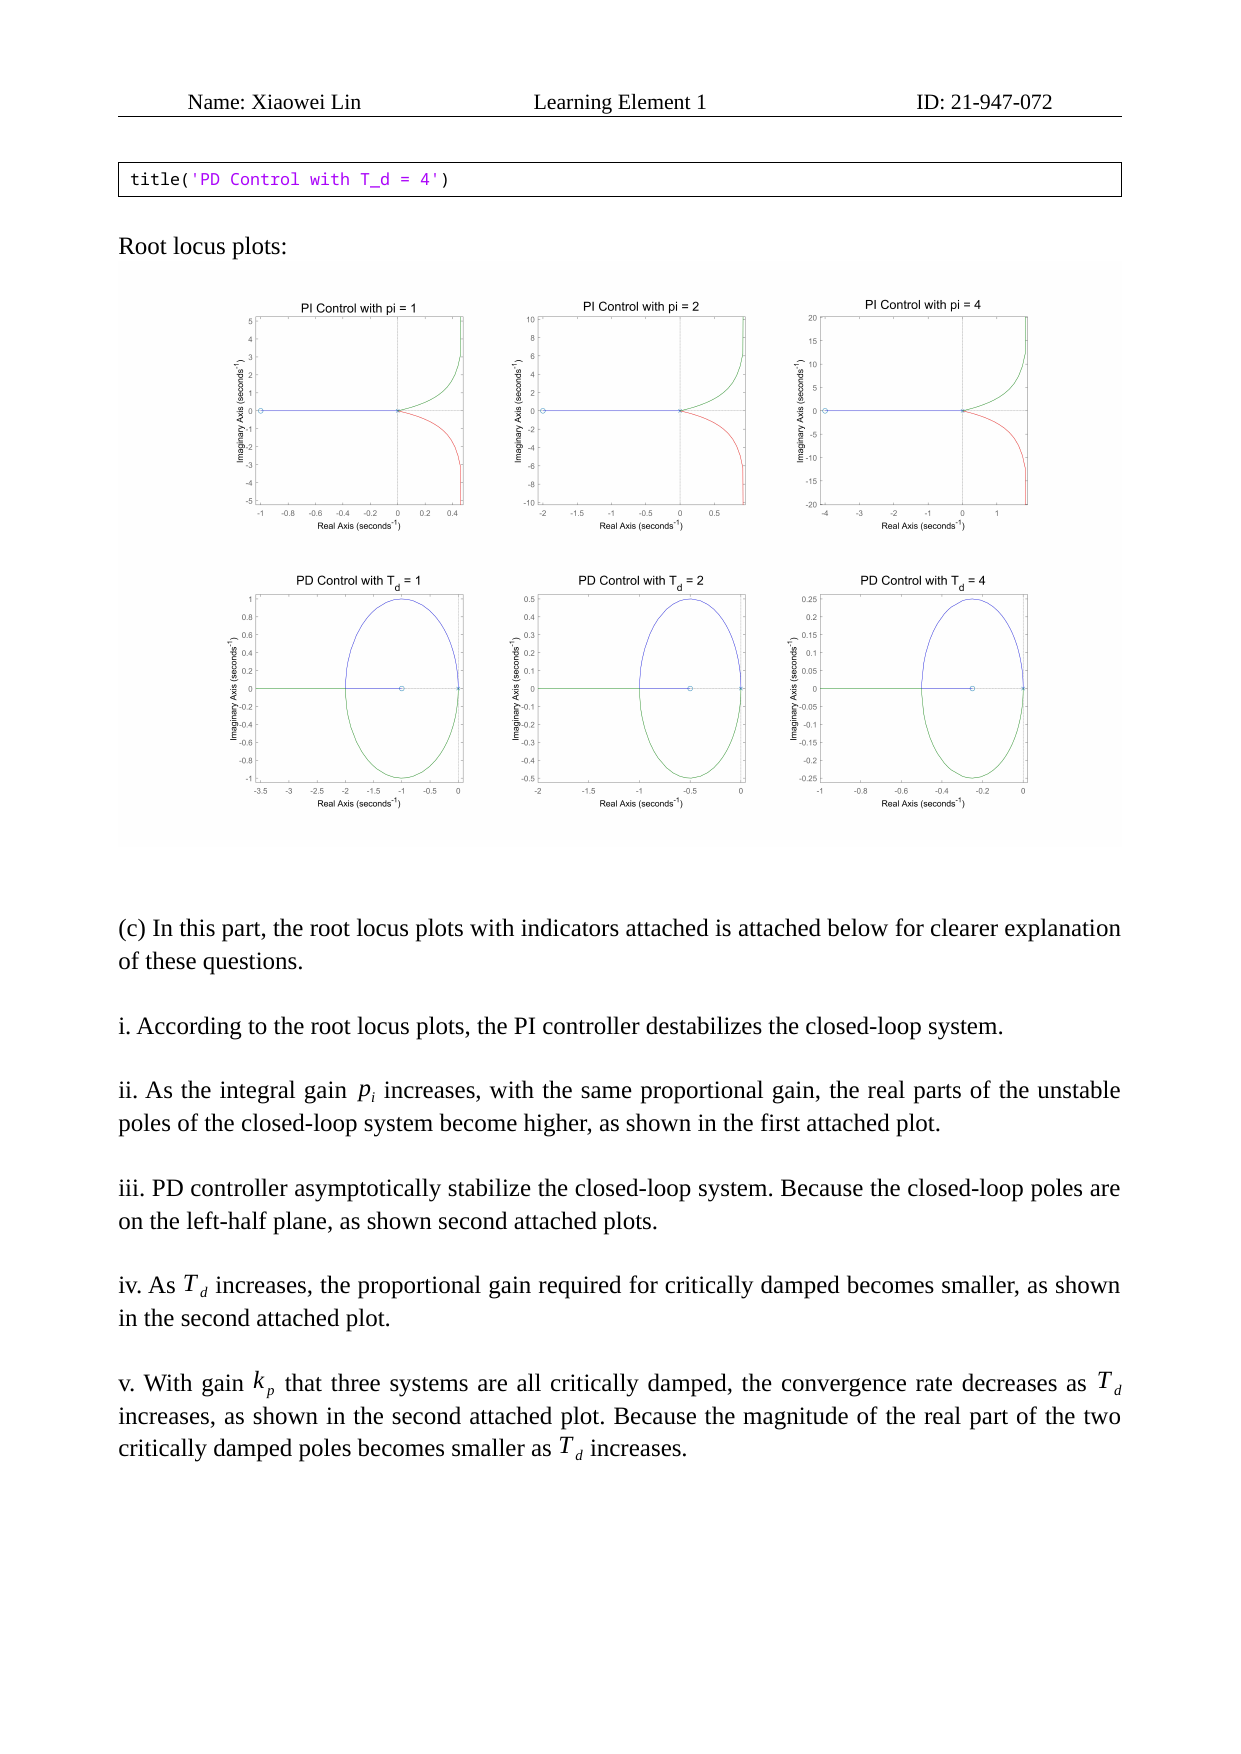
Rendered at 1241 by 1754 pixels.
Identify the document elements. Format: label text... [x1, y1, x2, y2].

text i. According to the root locus plots, the PI controller destabilizes the closed-loop system. [118, 1009, 1122, 1042]
text iii. PD controller asymptotically stabilize the closed-loop system. Because the closed-loop poles are on the left-half plane, as shown second attached plots. [118, 1172, 1122, 1237]
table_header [119, 163, 1121, 196]
text ii. As the integral gain increases, with the same proportional gain, the real parts of the unstable poles of the closed-loop system become higher, as shown in the first attached plot. [118, 1074, 1122, 1139]
text (c) In this part, the root locus plots with indicators attached is attached below for clearer explanation of these questions. [118, 912, 1122, 977]
text Root locus plots: [118, 229, 1122, 261]
text iv. As increases, the proportional gain required for critically damped becomes smaller, as shown in the second attached plot. [118, 1269, 1122, 1334]
picture [118, 261, 1123, 847]
text v. With gain that three systems are all critically damped, the convergence rate decreases as increases, as shown in the second attached plot. Because the magnitude of the real part of the two critically damped poles becomes smaller as increases. [118, 1367, 1122, 1464]
